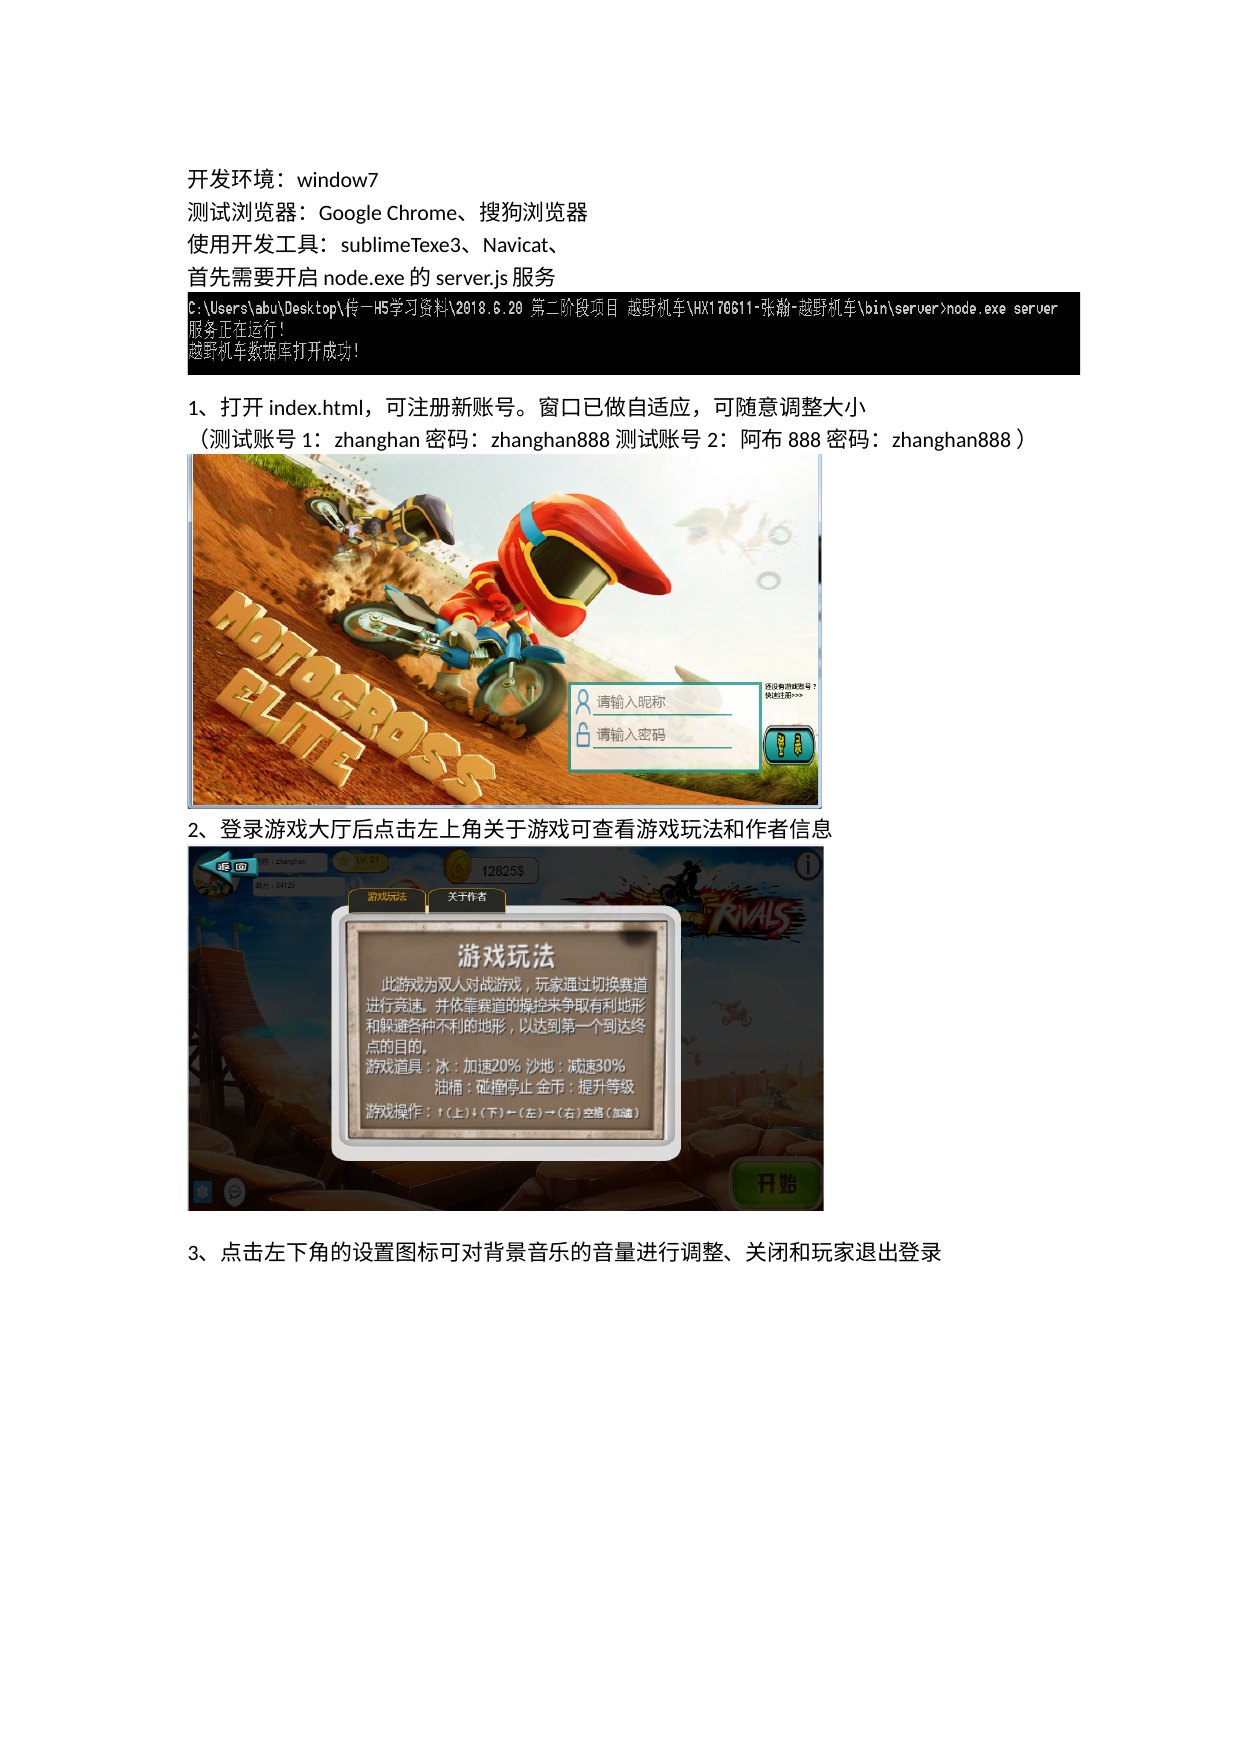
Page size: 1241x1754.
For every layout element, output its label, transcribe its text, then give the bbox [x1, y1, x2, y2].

text 开发环境：window7 [187, 162, 1053, 194]
text 使用开发工具：sublimeTexe3、Navicat、 [187, 227, 1053, 259]
picture [187, 844, 824, 1211]
list 登录游戏大厅后点击左上角关于游戏可查看游戏玩法和作者信息 [187, 812, 1053, 844]
text 首先需要开启node.exe 的server.js服务 [187, 259, 1053, 292]
list 打开index.html，可注册新账号。窗口已做自适应，可随意调整大小 [187, 389, 1053, 422]
picture [187, 292, 1081, 375]
list 点击左下角的设置图标可对背景音乐的音量进行调整、关闭和玩家退出登录 [187, 1234, 1053, 1267]
text 测试浏览器：Google Chrome、搜狗浏览器 [187, 194, 1053, 227]
text （测试账号1：zhanghan 密码：zhanghan888 测试账号2：阿布888 密码：zhanghan888 ） [187, 422, 1053, 454]
picture [187, 454, 822, 809]
